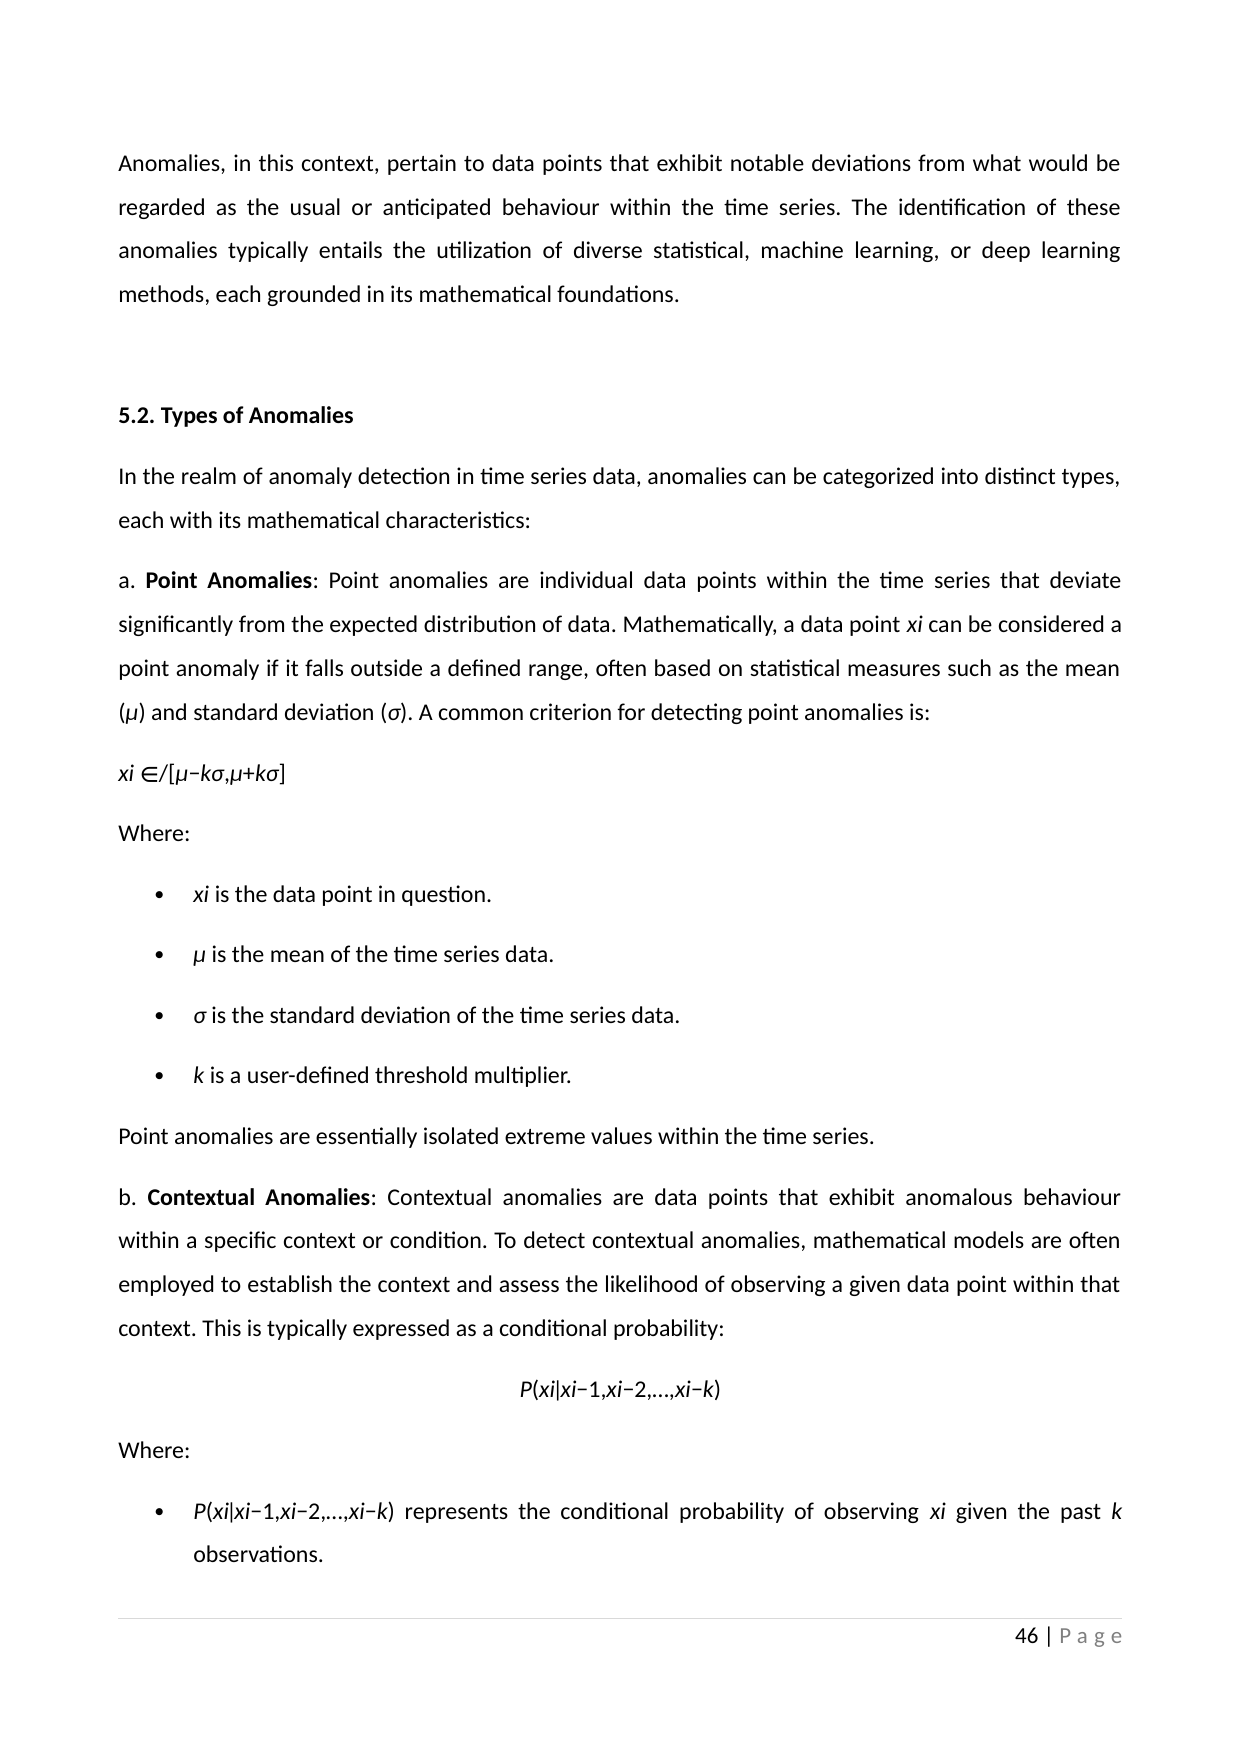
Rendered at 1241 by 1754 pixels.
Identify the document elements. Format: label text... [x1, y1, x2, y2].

text Where: [118, 818, 1122, 848]
list P(xi​∣xi−1​,xi−2​,…,xi−k​) represents the conditional probability of observing xi​ given the past k observations. [156, 1495, 1122, 1569]
list xi​ is the data point in question. [156, 879, 1122, 908]
text Point anomalies are essentially isolated extreme values within the time series. [118, 1121, 1122, 1150]
list μ is the mean of the time series data. [156, 939, 1122, 969]
text b. Contextual Anomalies: Contextual anomalies are data points that exhibit anomalous behaviour within a specific context or condition. To detect contextual anomalies, mathematical models are often employed to establish the context and assess the likelihood of observing a given data point within that context. This is typically expressed as a conditional probability: [118, 1182, 1122, 1342]
text Anomalies, in this context, pertain to data points that exhibit notable deviations from what would be regarded as the usual or anticipated behaviour within the time series. The identification of these anomalies typically entails the utilization of diverse statistical, machine learning, or deep learning methods, each grounded in its mathematical foundations. [118, 148, 1122, 308]
text Where: [118, 1435, 1122, 1464]
text a. Point Anomalies: Point anomalies are individual data points within the time series that deviate significantly from the expected distribution of data. Mathematically, a data point xi​ can be considered a point anomaly if it falls outside a defined range, often based on statistical measures such as the mean (μ) and standard deviation (σ). A common criterion for detecting point anomalies is: [118, 565, 1122, 726]
text 5.2. Types of Anomalies [118, 400, 1122, 429]
list σ is the standard deviation of the time series data. [156, 1000, 1122, 1029]
text xi​ ∈/[μ−kσ,μ+kσ] [118, 757, 1122, 787]
text P(xi​∣xi−1​,xi−2​,…,xi−k​) [118, 1374, 1122, 1403]
list k is a user-defined threshold multiplier. [156, 1061, 1122, 1090]
text In the realm of anomaly detection in time series data, anomalies can be categorized into distinct types, each with its mathematical characteristics: [118, 461, 1122, 534]
